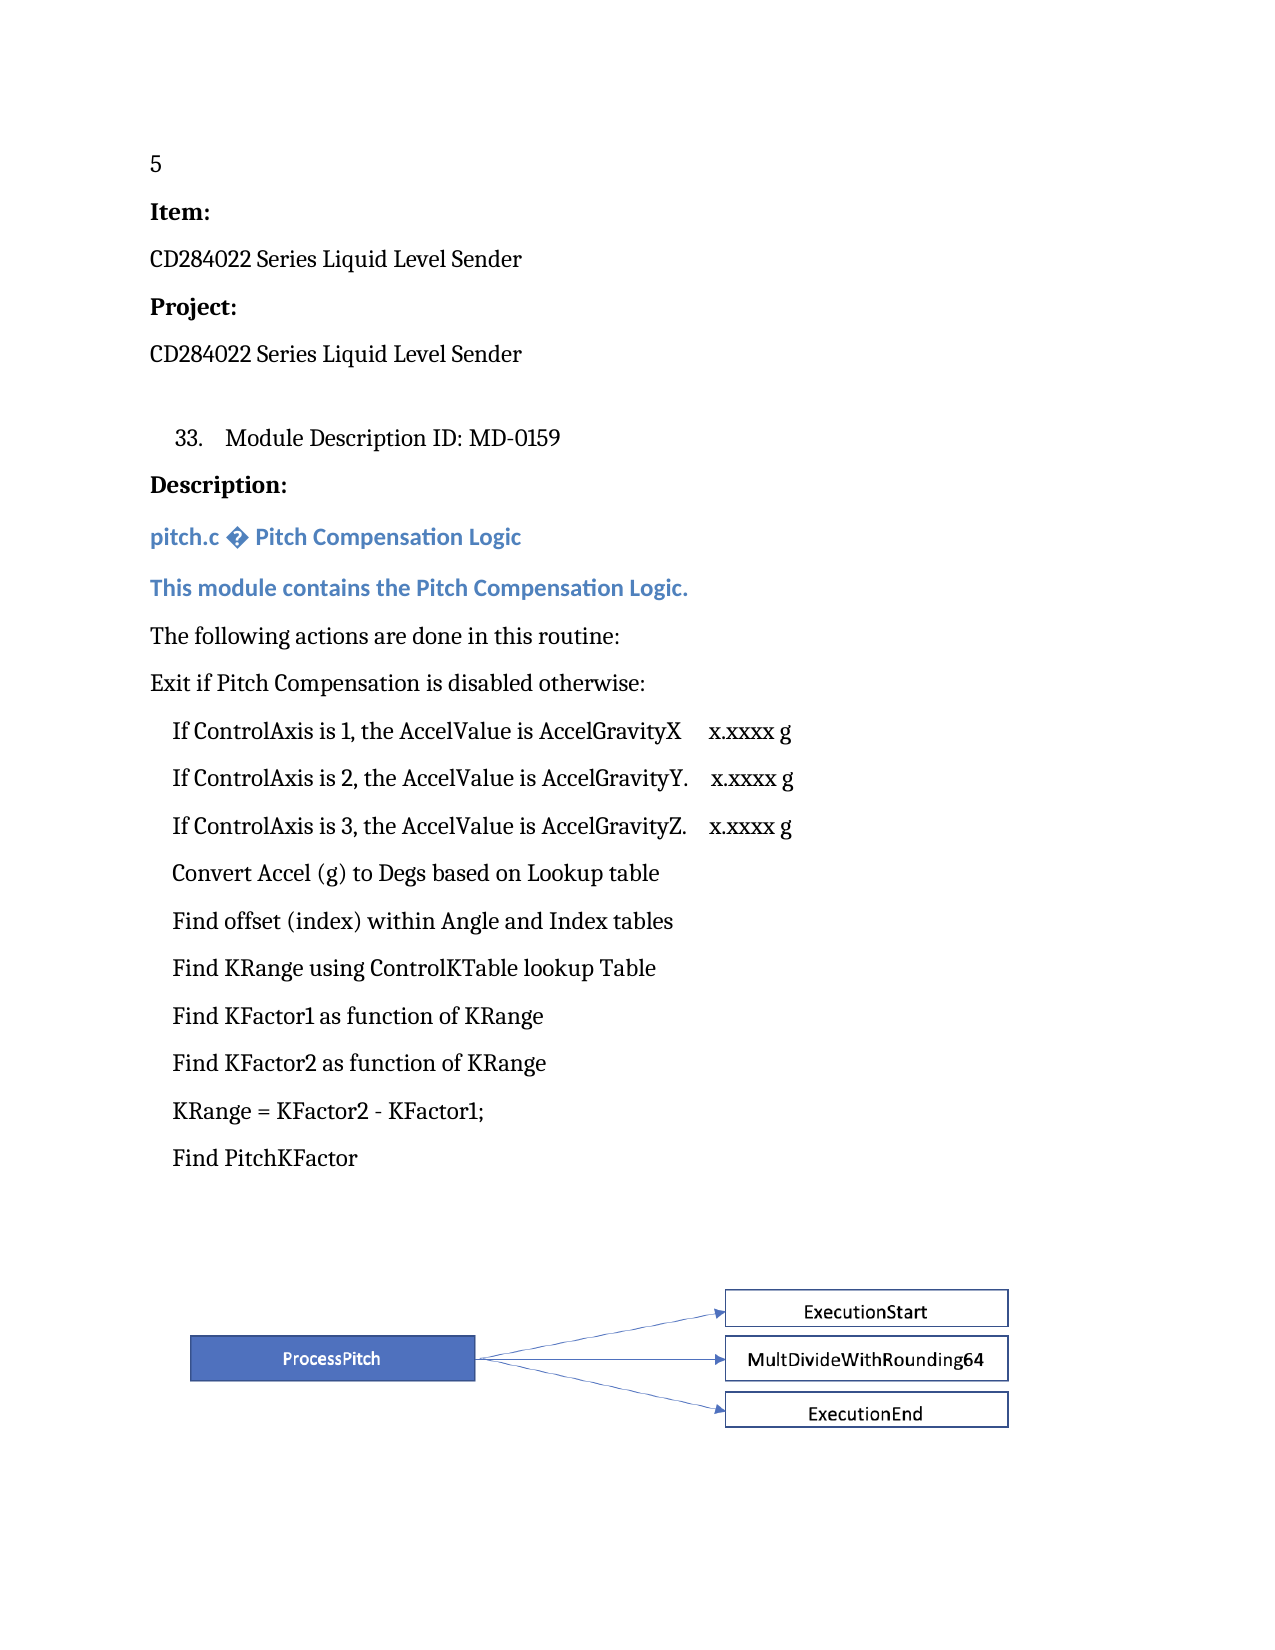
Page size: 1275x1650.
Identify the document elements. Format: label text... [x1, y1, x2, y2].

text 5 [150, 150, 1125, 179]
subtitle pitch.c � Pitch Compensation Logic [150, 521, 1125, 551]
picture [168, 1267, 1044, 1468]
text Item: [150, 197, 1125, 226]
text Find offset (index) within Angle and Index tables [150, 907, 1125, 935]
text Project: [150, 292, 1125, 321]
text Convert Accel (g) to Degs based on Lookup table [150, 859, 1125, 888]
text If ControlAxis is 1, the AccelValue is AccelGravityX x.xxxx g [150, 717, 1125, 745]
text CD284022 Series Liquid Level Sender [150, 340, 1125, 369]
text KRange = KFactor2 - KFactor1; [150, 1097, 1125, 1125]
subtitle This module contains the Pitch Compensation Logic. [150, 572, 1125, 603]
text Exit if Pitch Compensation is disabled otherwise: [150, 669, 1125, 698]
text Find KFactor1 as function of KRange [150, 1002, 1125, 1030]
text The following actions are done in this routine: [150, 622, 1125, 650]
text If ControlAxis is 3, the AccelValue is AccelGravityZ. x.xxxx g [150, 812, 1125, 840]
text Find KRange using ControlKTable lookup Table [150, 954, 1125, 983]
text Description: [150, 471, 1125, 500]
list Module Description ID: MD-0159 [175, 424, 1125, 453]
text If ControlAxis is 2, the AccelValue is AccelGravityY. x.xxxx g [150, 764, 1125, 793]
text Find PitchKFactor [150, 1144, 1125, 1173]
text Find KFactor2 as function of KRange [150, 1049, 1125, 1078]
text CD284022 Series Liquid Level Sender [150, 245, 1125, 274]
